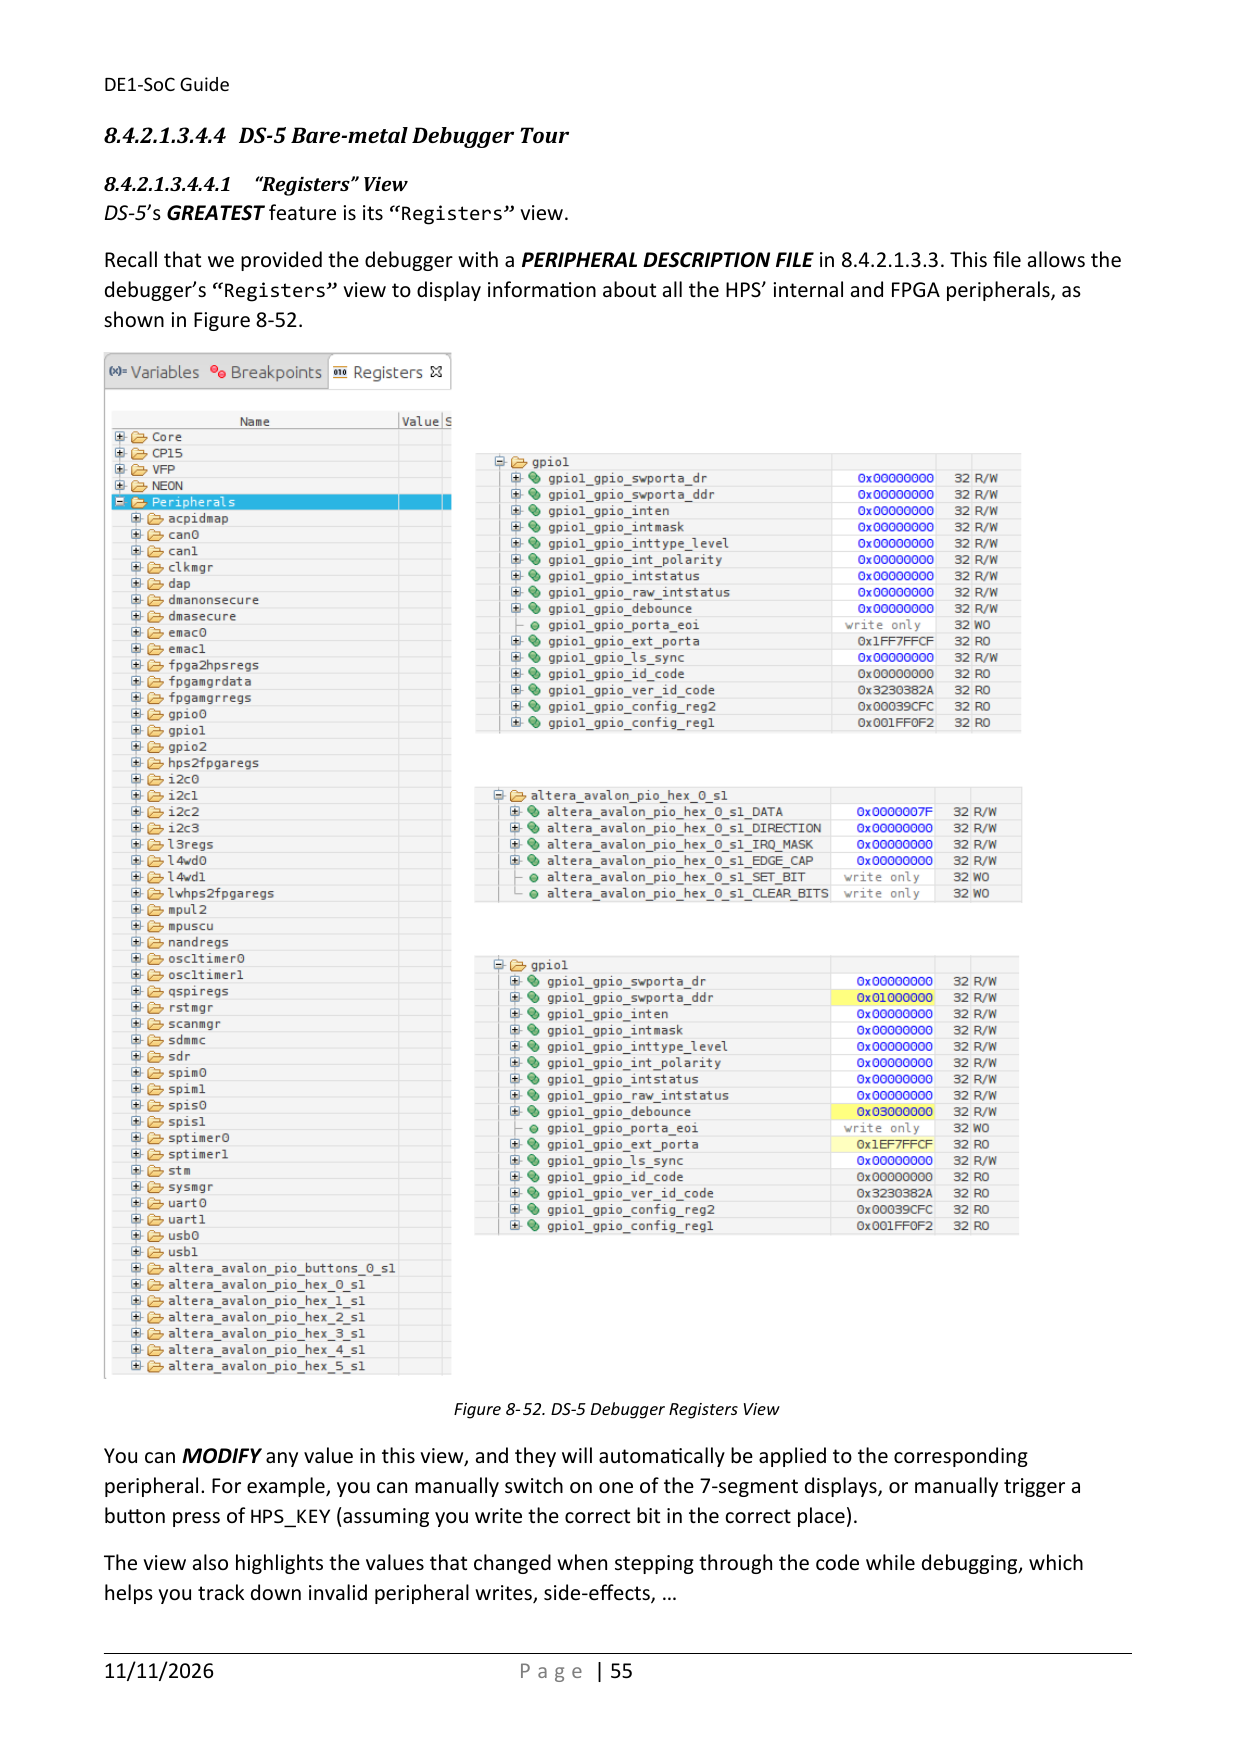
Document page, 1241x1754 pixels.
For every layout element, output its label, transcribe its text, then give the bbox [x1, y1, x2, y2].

text The view also highlights the values that changed when stepping through the code while debugging, which helps you track down invalid peripheral writes, side-effects, … [103, 1548, 1132, 1606]
text DS-5’s greatest feature is its “Registers” view. [103, 198, 1132, 226]
subtitle “Registers” View [103, 171, 1132, 196]
picture [103, 352, 1132, 1379]
subtitle DS-5 Bare-metal Debugger Tour [103, 122, 1132, 148]
text You can modify any value in this view, and they will automatically be applied to the corresponding peripheral. For example, you can manually switch on one of the 7-segment displays, or manually trigger a button press of HPS_KEY (assuming you write the correct bit in the correct place). [103, 1441, 1132, 1529]
